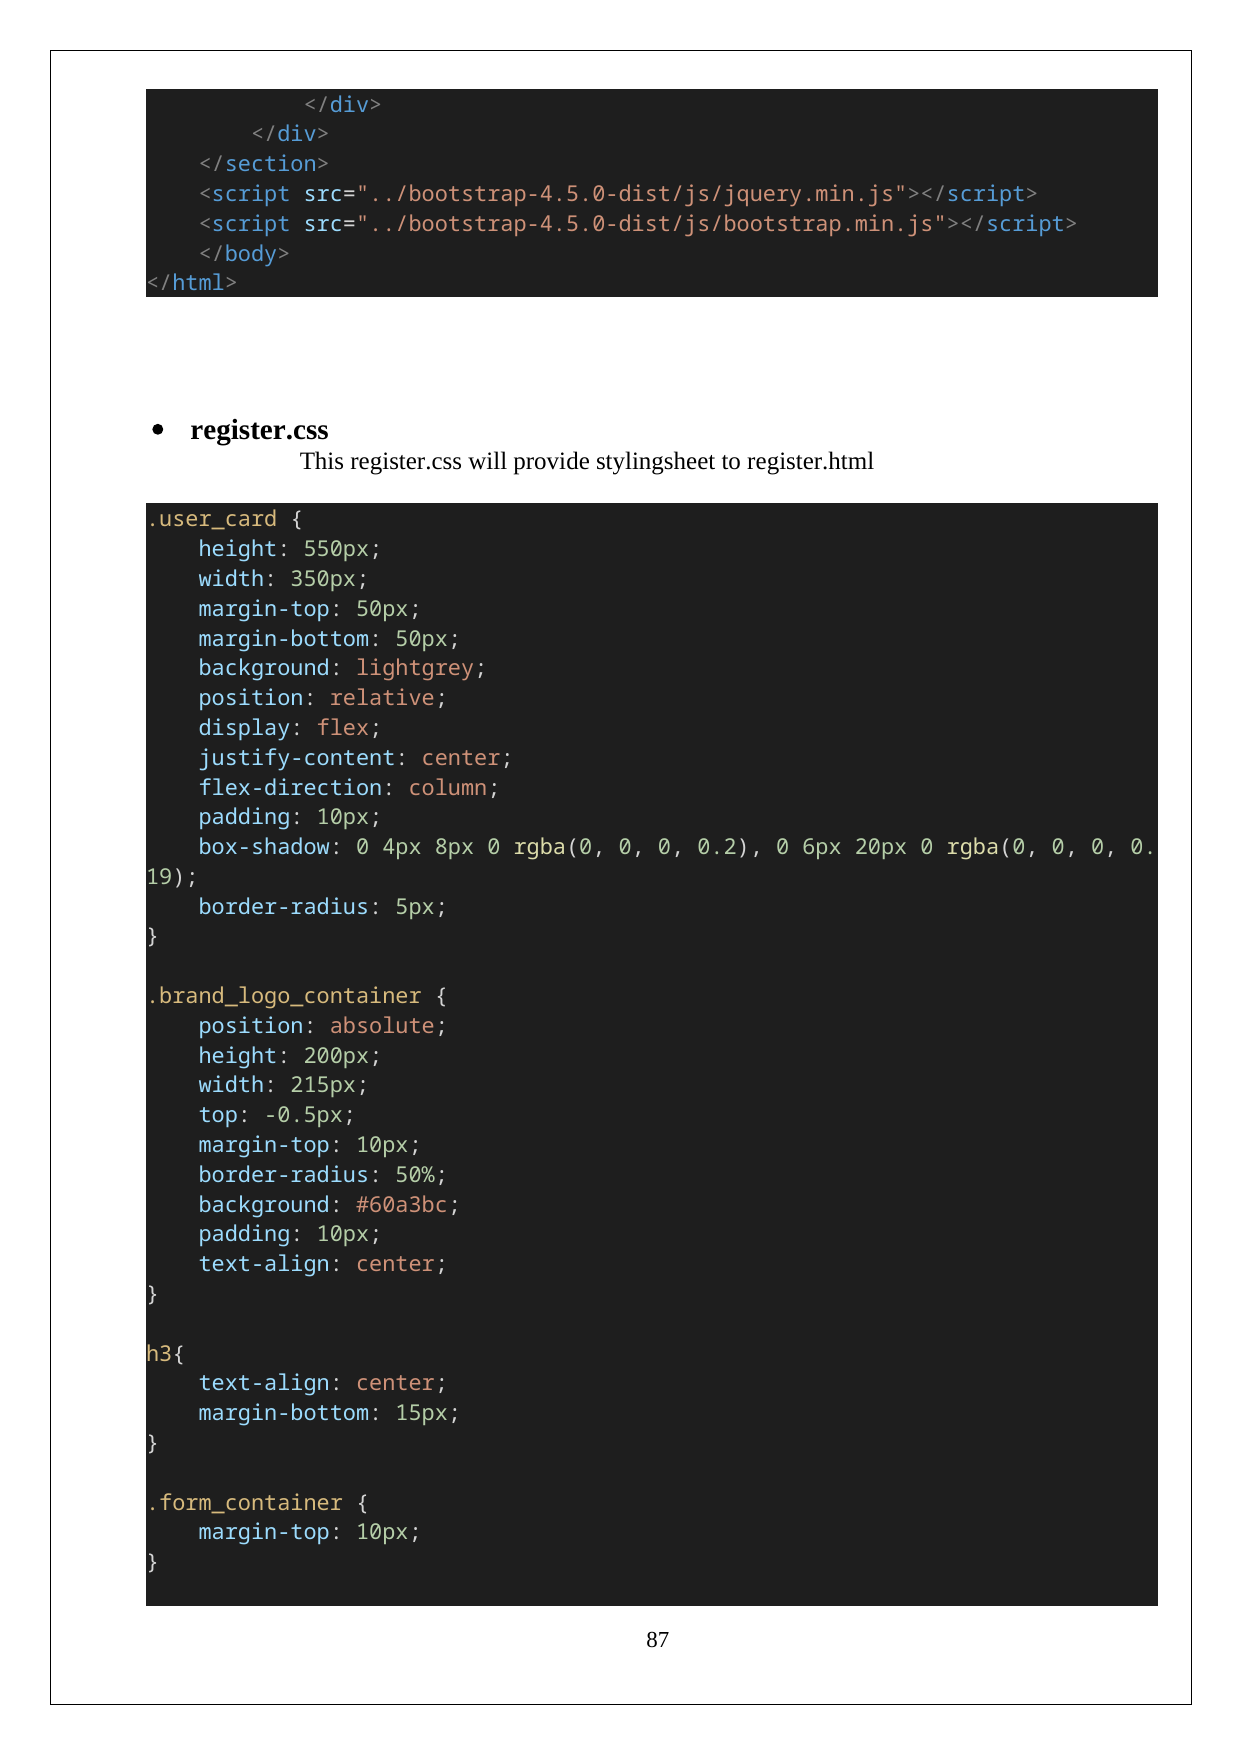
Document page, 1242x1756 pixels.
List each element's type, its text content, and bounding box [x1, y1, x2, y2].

list register.css [153, 412, 1158, 446]
text height: 200px; [146, 1039, 1158, 1069]
text width: 215px; [146, 1069, 1158, 1099]
text flex-direction: column; [146, 771, 1158, 801]
text margin-top: 50px; [146, 593, 1158, 622]
text height: 550px; [146, 533, 1158, 563]
text <script src="../bootstrap-4.5.0-dist/js/jquery.min.js"></script> [146, 178, 1158, 208]
text margin-bottom: 15px; [146, 1397, 1158, 1427]
text .brand_logo_container { [146, 980, 1158, 1010]
text justify-content: center; [146, 742, 1158, 771]
text margin-top: 10px; [146, 1516, 1158, 1546]
text position: relative; [146, 682, 1158, 712]
text display: flex; [146, 712, 1158, 742]
text } [146, 920, 1158, 950]
text .user_card { [146, 503, 1158, 533]
text text-align: center; [146, 1367, 1158, 1397]
text } [146, 1427, 1158, 1457]
text This register.css will provide stylingsheet to register.html [299, 446, 1158, 474]
text </div> [146, 89, 1158, 118]
text margin-bottom: 50px; [146, 622, 1158, 652]
text h3{ [146, 1337, 1158, 1367]
text background: #60a3bc; [146, 1188, 1158, 1218]
text padding: 10px; [146, 801, 1158, 831]
text } [146, 1278, 1158, 1308]
text padding: 10px; [146, 1218, 1158, 1248]
text </body> [146, 238, 1158, 267]
text text-align: center; [146, 1248, 1158, 1278]
text border-radius: 50%; [146, 1159, 1158, 1188]
text position: absolute; [146, 1010, 1158, 1039]
text top: -0.5px; [146, 1099, 1158, 1129]
text </div> [146, 118, 1158, 148]
text .form_container { [146, 1486, 1158, 1516]
text </section> [146, 148, 1158, 178]
text } [146, 1546, 1158, 1576]
text </html> [146, 267, 1158, 297]
text border-radius: 5px; [146, 891, 1158, 920]
text background: lightgrey; [146, 652, 1158, 682]
text width: 350px; [146, 563, 1158, 593]
text margin-top: 10px; [146, 1129, 1158, 1159]
text box-shadow: 0 4px 8px 0 rgba(0, 0, 0, 0.2), 0 6px 20px 0 rgba(0, 0, 0, 0.19); [146, 831, 1158, 891]
text <script src="../bootstrap-4.5.0-dist/js/bootstrap.min.js"></script> [146, 208, 1158, 238]
